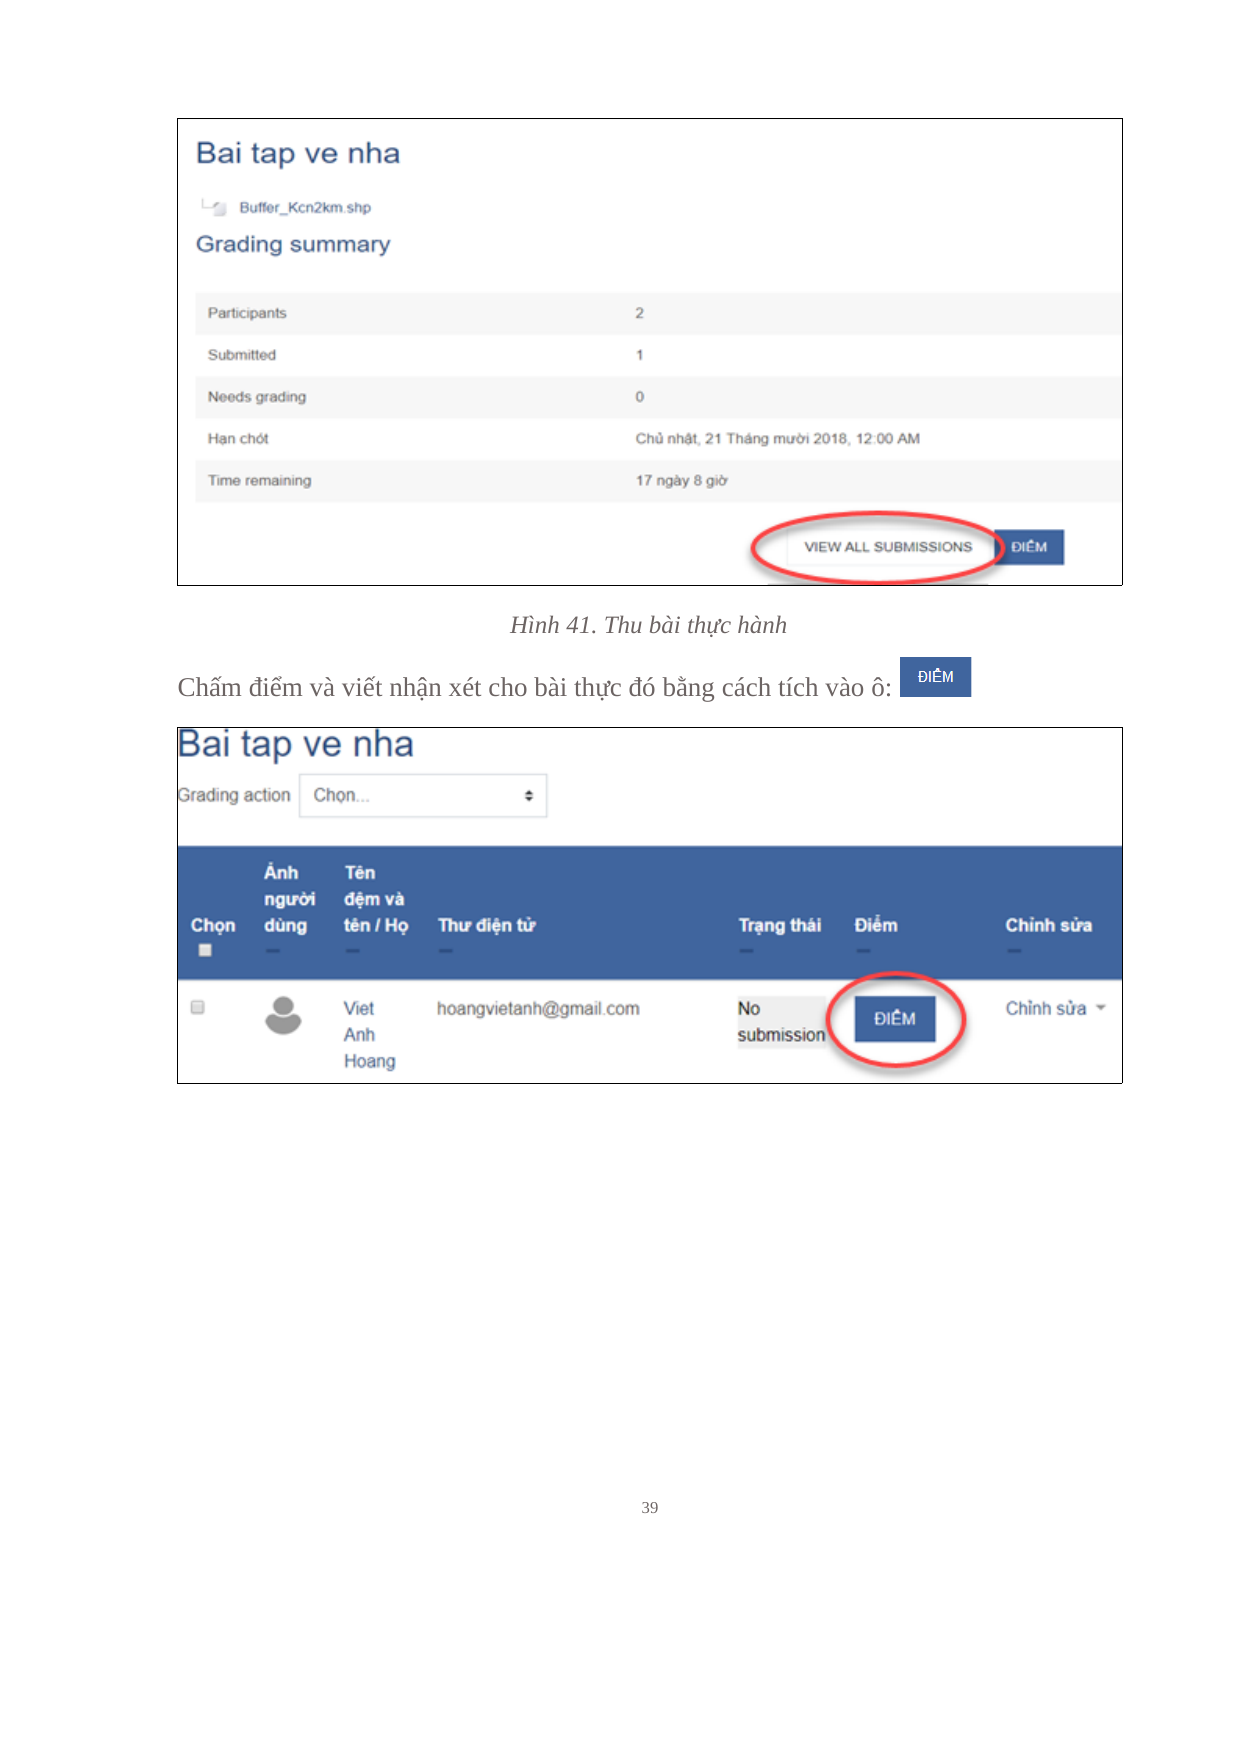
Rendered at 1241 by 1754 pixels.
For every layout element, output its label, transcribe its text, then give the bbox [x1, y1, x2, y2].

text Chấm điểm và viết nhận xét cho bài thực đó bằng cách tích vào ô: [177, 657, 1122, 702]
picture [178, 119, 1122, 585]
picture [178, 728, 1122, 1083]
picture [899, 657, 972, 697]
